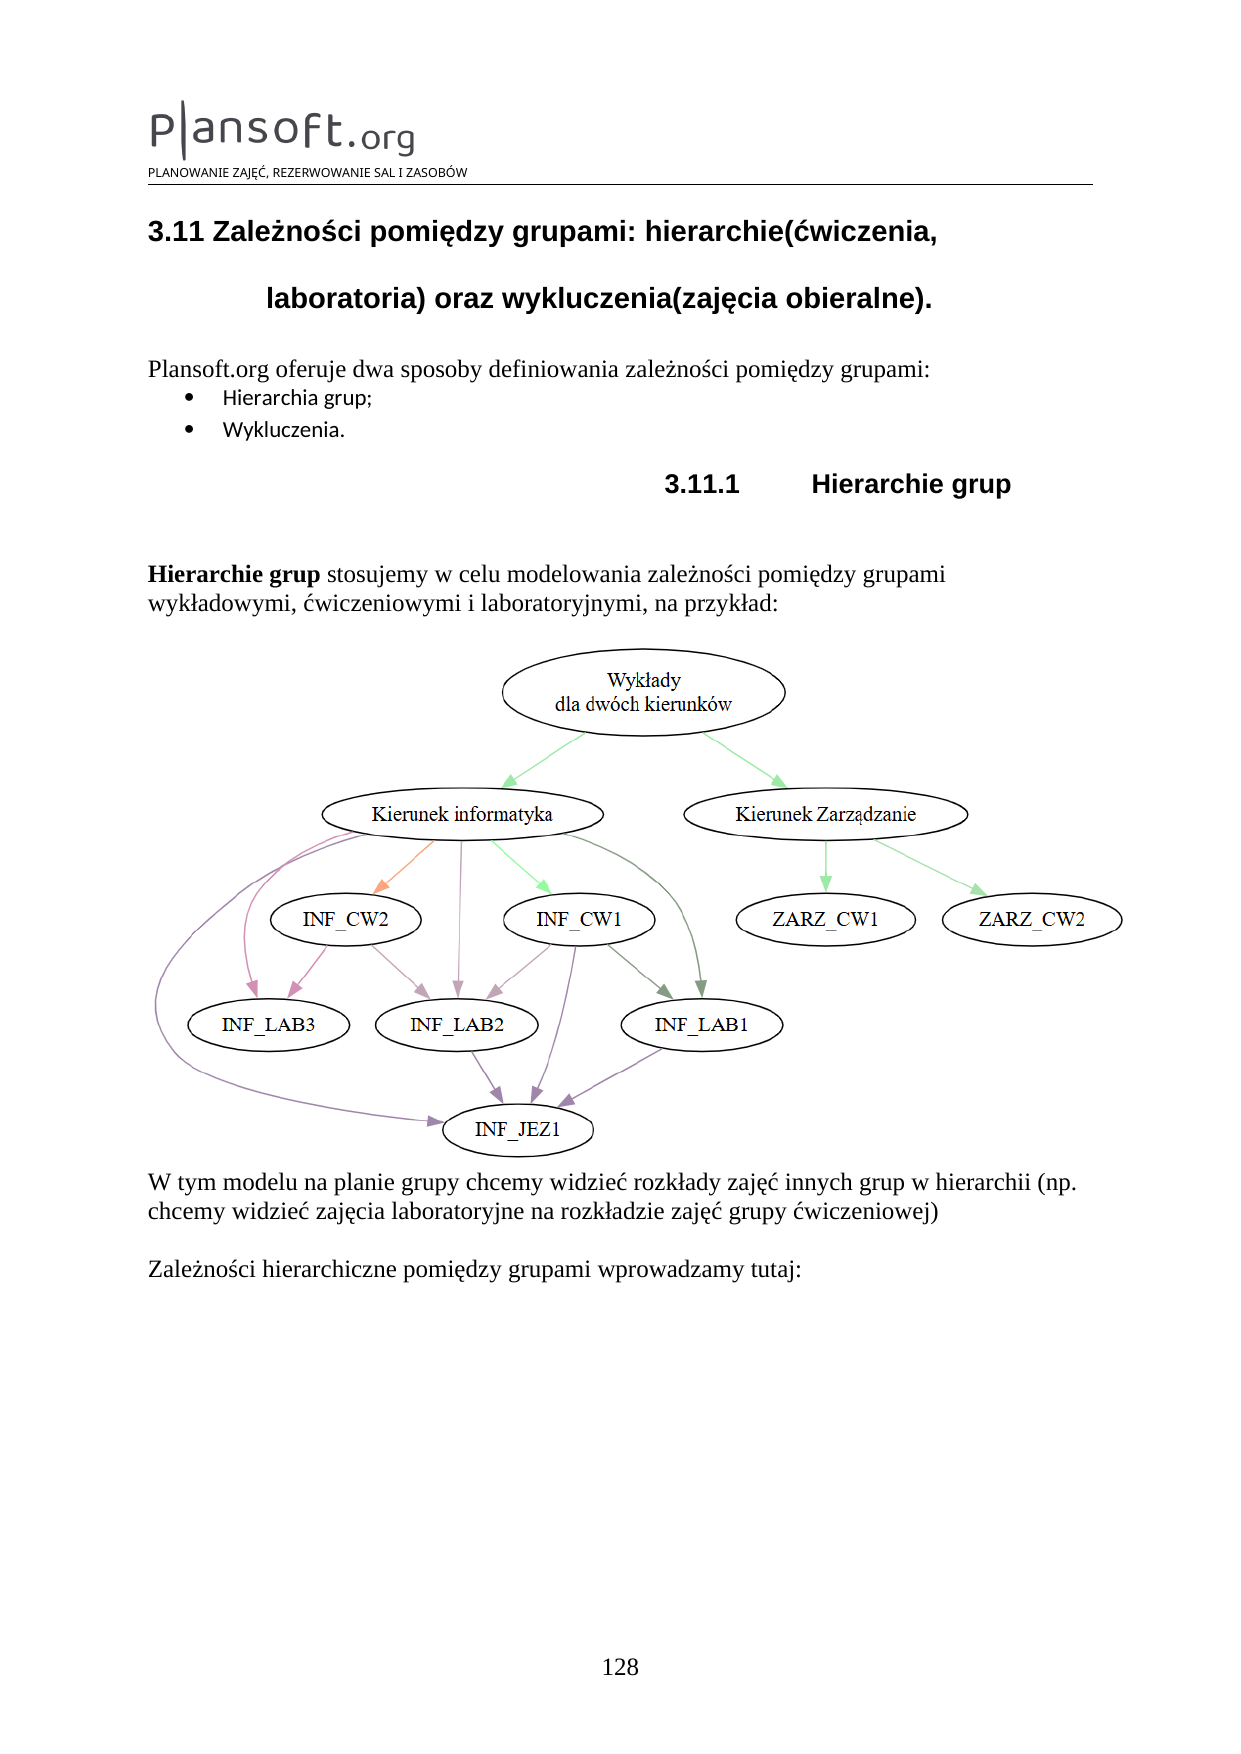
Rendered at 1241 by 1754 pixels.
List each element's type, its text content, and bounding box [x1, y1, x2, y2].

text Plansoft.org oferuje dwa sposoby definiowania zależności pomiędzy grupami: [148, 354, 1093, 383]
picture [147, 645, 1128, 1168]
subtitle Zależności pomiędzy grupami: hierarchie(ćwiczenia, laboratoria) oraz wykluczenia(zajęcia obieralne). [148, 213, 1093, 314]
list Hierarchia grup; [185, 383, 1093, 411]
picture [147, 73, 418, 165]
text Hierarchie grup stosujemy w celu modelowania zależności pomiędzy grupami wykładowymi, ćwiczeniowymi i laboratoryjnymi, na przykład: [148, 559, 1093, 617]
subtitle Hierarchie grup [664, 468, 1093, 499]
list Wykluczenia. [185, 415, 1093, 443]
text Zależności hierarchiczne pomiędzy grupami wprowadzamy tutaj: [148, 1254, 1093, 1282]
text W tym modelu na planie grupy chcemy widzieć rozkłady zajęć innych grup w hierarchii (np. chcemy widzieć zajęcia laboratoryjne na rozkładzie zajęć grupy ćwiczeniowej) [148, 1168, 1093, 1225]
